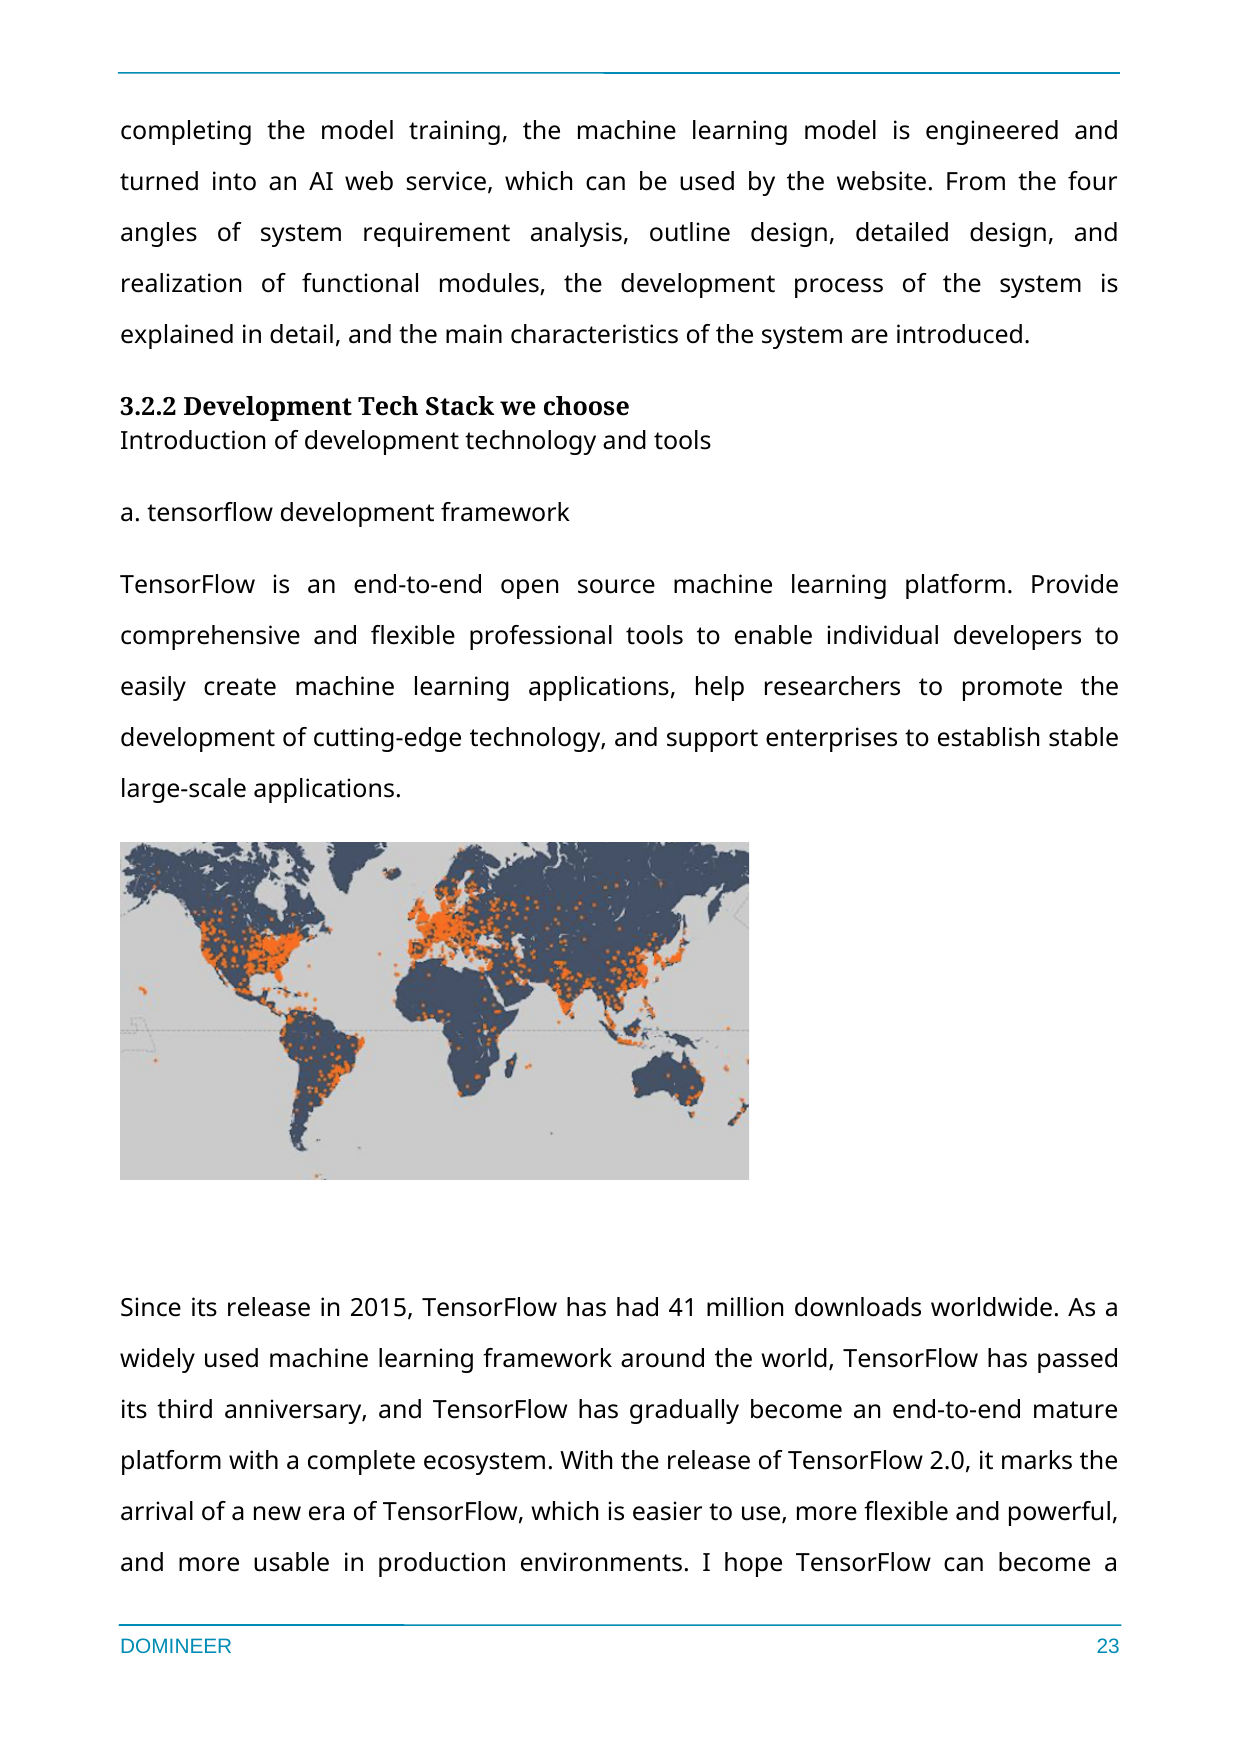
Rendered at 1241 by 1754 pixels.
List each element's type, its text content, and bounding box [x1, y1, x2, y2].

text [120, 1289, 1120, 1579]
text TensorFlow is an end-to-end open source machine learning platform. Provide comprehensive and flexible professional tools to enable individual developers to easily create machine learning applications, help researchers to promote the development of cutting-edge technology, and support enterprises to establish stable large-scale applications. [120, 566, 1120, 804]
text a. tensorflow development framework [120, 494, 1120, 528]
picture [120, 842, 750, 1180]
text 3.2.2 Development Tech Stack we choose [120, 388, 1120, 423]
text Introduction of development technology and tools [120, 423, 1120, 457]
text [120, 112, 1120, 351]
